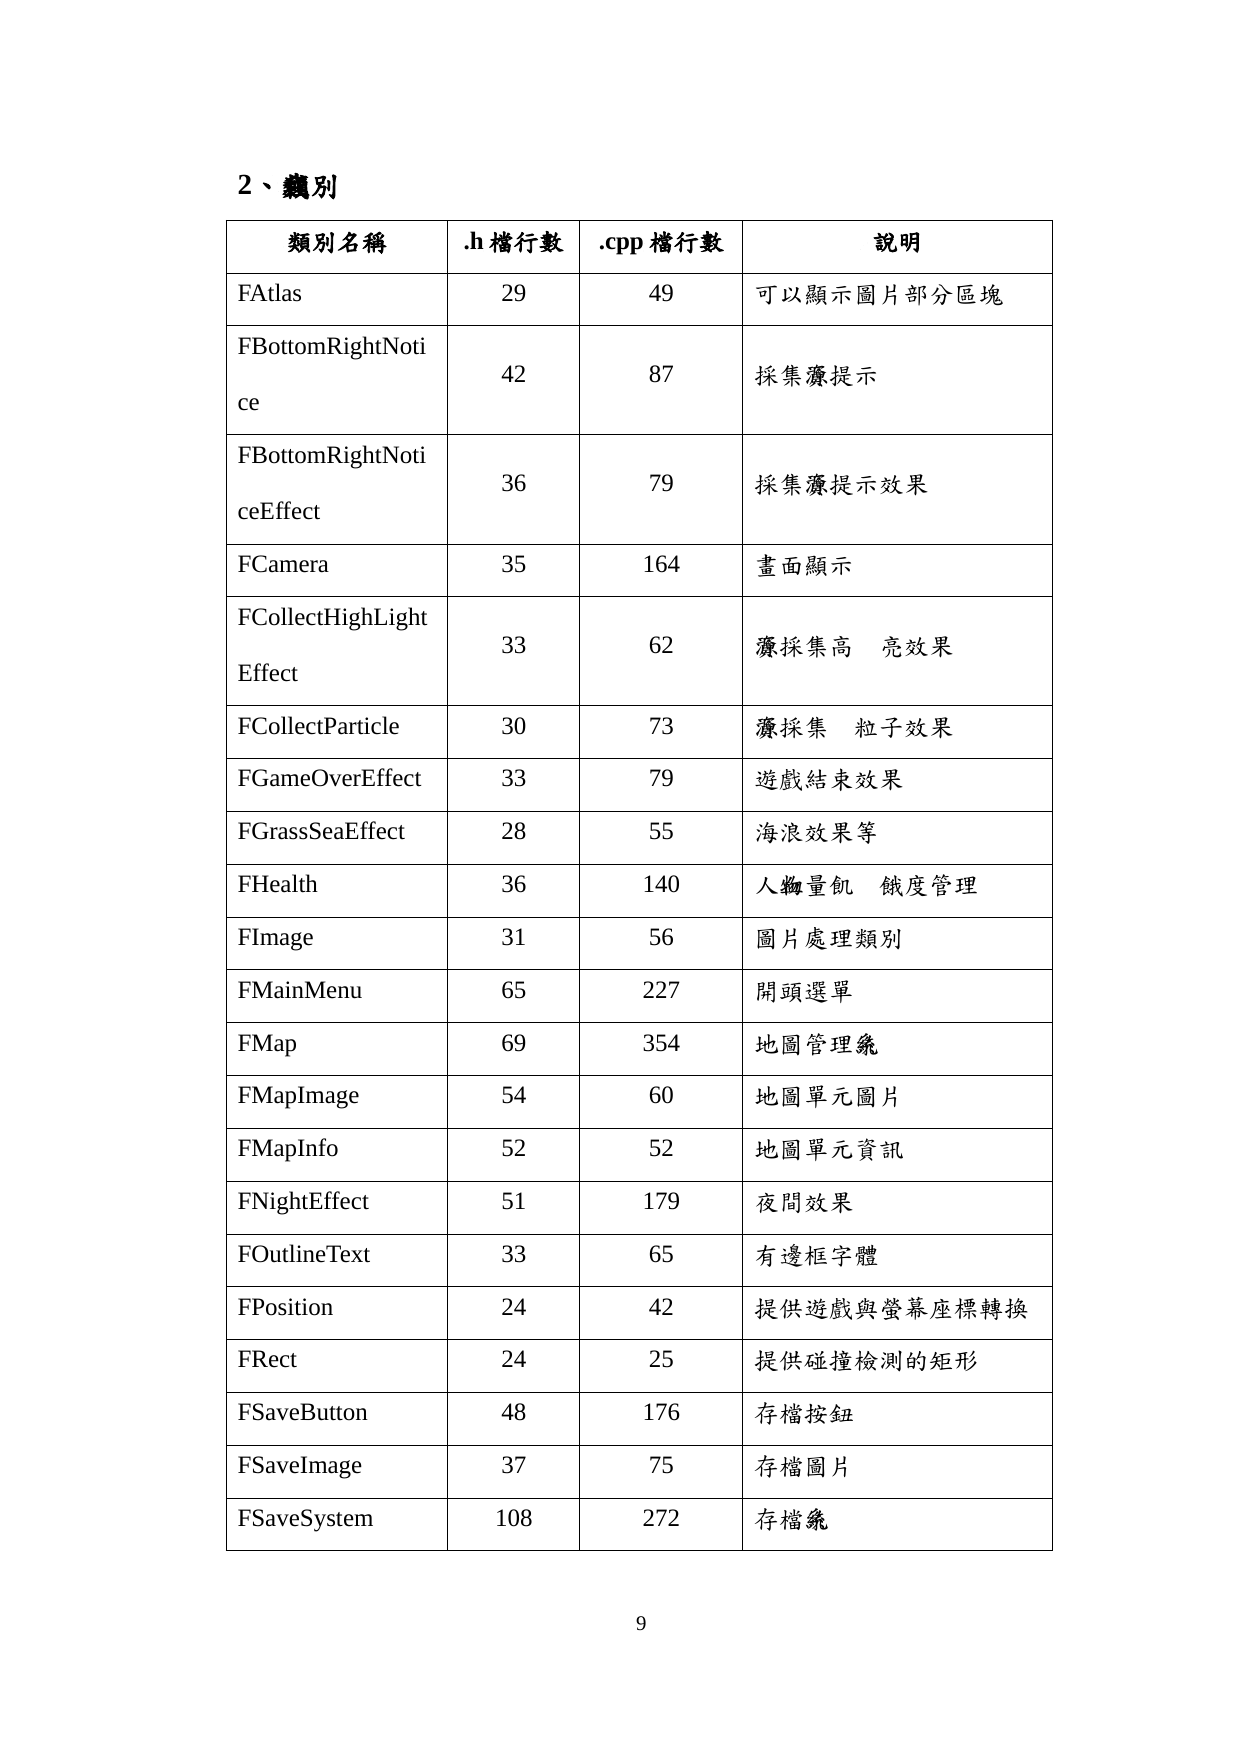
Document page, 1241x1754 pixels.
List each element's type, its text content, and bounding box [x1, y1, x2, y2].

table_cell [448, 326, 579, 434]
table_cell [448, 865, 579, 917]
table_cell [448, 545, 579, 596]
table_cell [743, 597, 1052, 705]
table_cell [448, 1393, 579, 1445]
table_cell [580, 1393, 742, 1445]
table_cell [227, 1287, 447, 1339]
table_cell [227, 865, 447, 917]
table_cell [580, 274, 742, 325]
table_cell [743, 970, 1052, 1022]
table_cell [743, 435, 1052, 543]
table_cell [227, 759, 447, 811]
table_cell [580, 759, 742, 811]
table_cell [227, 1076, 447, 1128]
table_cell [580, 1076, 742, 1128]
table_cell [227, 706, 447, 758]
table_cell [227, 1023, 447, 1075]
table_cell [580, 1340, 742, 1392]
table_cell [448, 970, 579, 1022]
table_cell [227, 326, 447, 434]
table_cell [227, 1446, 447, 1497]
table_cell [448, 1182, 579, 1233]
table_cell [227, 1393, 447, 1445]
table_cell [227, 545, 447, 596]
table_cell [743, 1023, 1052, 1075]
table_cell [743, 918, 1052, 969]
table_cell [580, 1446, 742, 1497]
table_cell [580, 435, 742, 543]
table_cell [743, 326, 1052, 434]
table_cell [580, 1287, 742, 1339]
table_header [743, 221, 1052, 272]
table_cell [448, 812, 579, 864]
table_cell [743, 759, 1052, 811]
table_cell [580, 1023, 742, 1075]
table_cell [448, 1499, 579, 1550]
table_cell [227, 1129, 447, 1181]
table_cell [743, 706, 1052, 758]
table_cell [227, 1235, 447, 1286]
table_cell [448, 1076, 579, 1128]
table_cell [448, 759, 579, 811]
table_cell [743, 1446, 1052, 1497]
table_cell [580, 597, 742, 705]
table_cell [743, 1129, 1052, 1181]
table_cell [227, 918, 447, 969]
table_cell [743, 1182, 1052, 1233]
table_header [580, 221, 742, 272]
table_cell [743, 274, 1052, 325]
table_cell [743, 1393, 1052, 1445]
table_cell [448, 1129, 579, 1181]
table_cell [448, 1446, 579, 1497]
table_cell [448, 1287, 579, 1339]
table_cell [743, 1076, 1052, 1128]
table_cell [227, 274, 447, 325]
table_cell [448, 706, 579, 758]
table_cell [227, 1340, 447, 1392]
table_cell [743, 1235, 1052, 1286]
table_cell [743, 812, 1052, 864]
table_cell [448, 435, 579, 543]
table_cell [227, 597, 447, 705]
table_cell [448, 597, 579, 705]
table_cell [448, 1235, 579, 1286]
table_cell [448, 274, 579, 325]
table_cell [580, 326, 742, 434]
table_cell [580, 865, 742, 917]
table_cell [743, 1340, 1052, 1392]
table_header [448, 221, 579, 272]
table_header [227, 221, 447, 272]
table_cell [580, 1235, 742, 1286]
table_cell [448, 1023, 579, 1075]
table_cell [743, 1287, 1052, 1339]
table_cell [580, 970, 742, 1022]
text 2、程式類別 [237, 164, 1053, 202]
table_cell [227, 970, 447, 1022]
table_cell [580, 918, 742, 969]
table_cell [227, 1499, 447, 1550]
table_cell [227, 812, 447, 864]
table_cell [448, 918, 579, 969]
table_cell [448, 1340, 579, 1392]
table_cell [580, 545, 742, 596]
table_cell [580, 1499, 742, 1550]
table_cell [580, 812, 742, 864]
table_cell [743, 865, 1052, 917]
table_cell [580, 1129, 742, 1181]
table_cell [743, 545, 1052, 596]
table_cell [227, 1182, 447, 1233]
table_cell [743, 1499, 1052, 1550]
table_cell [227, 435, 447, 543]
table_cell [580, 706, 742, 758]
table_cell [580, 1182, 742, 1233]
